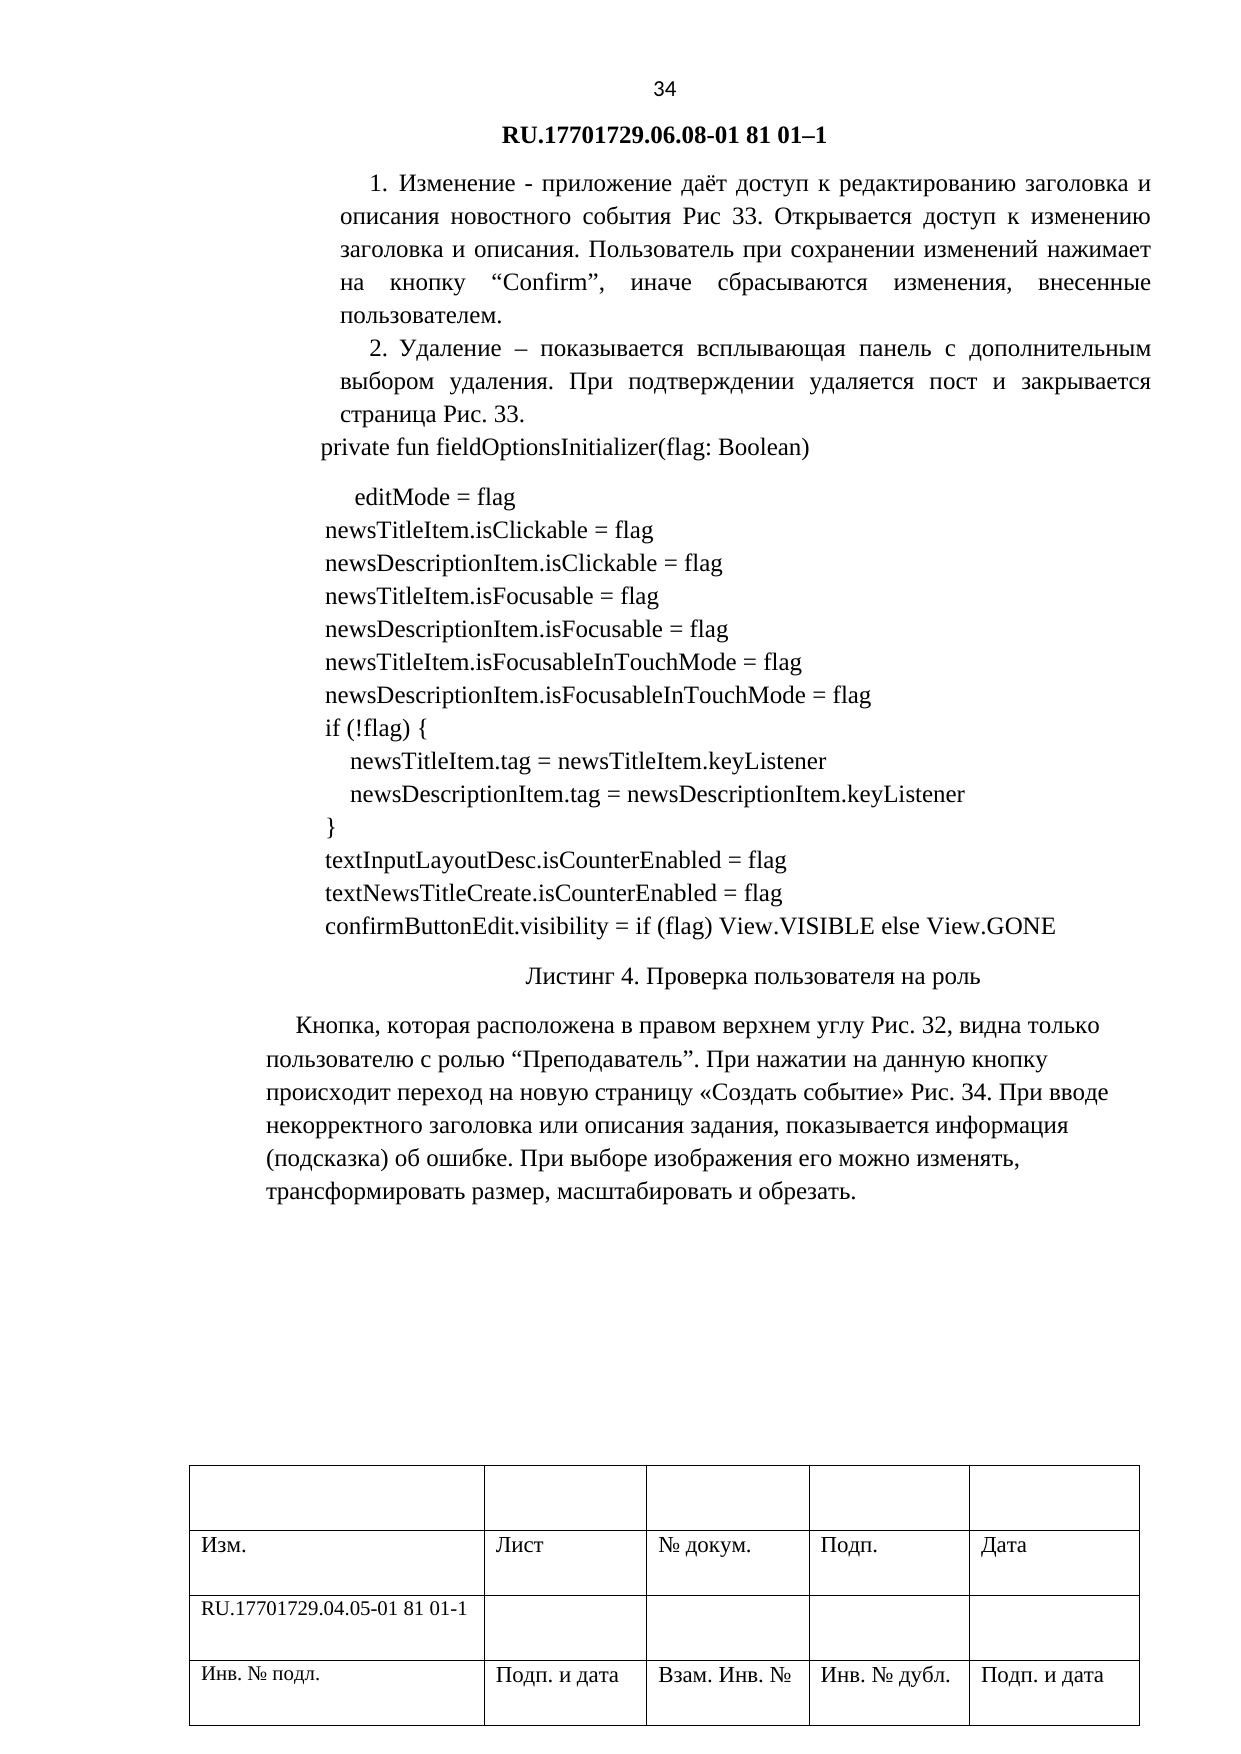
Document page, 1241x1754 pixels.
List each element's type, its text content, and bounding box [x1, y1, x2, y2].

text editMode = flag newsTitleItem.isClickable = flag newsDescriptionItem.isClickable = flag newsTitleItem.isFocusable = flag newsDescriptionItem.isFocusable = flag newsTitleItem.isFocusableInTouchMode = flag newsDescriptionItem.isFocusableInTouchMode = flag if (!flag) { newsTitleItem.tag = newsTitleItem.keyListener newsDescriptionItem.tag = newsDescriptionItem.keyListener } textInputLayoutDesc.isCounterEnabled = flag textNewsTitleCreate.isCounterEnabled = flag confirmButtonEdit.visibility = if (flag) View.VISIBLE else View.GONE [325, 482, 1152, 940]
list Изменение - приложение даёт доступ к редактированию заголовка и описания новостного события Рис 33. Открывается доступ к изменению заголовка и описания. Пользователь при сохранении изменений нажимает на кнопку “Confirm”, иначе сбрасываются изменения, внесенные пользователем. [340, 168, 1152, 329]
list Удаление – показывается всплывающая панель с дополнительным выбором удаления. При подтверждении удаляется пост и закрывается страница Рис. 33. [340, 333, 1152, 428]
text Листинг 4. Проверка пользователя на роль [325, 961, 1152, 990]
text private fun fieldOptionsInitializer(flag: Boolean) [266, 432, 1152, 461]
text Кнопка, которая расположена в правом верхнем углу Рис. 32, видна только пользователю с ролью “Преподаватель”. При нажатии на данную кнопку происходит переход на новую страницу «Создать событие» Рис. 34. При вводе некорректного заголовка или описания задания, показывается информация (подсказка) об ошибке. При выборе изображения его можно изменять, трансформировать размер, масштабировать и обрезать. [266, 1011, 1152, 1204]
